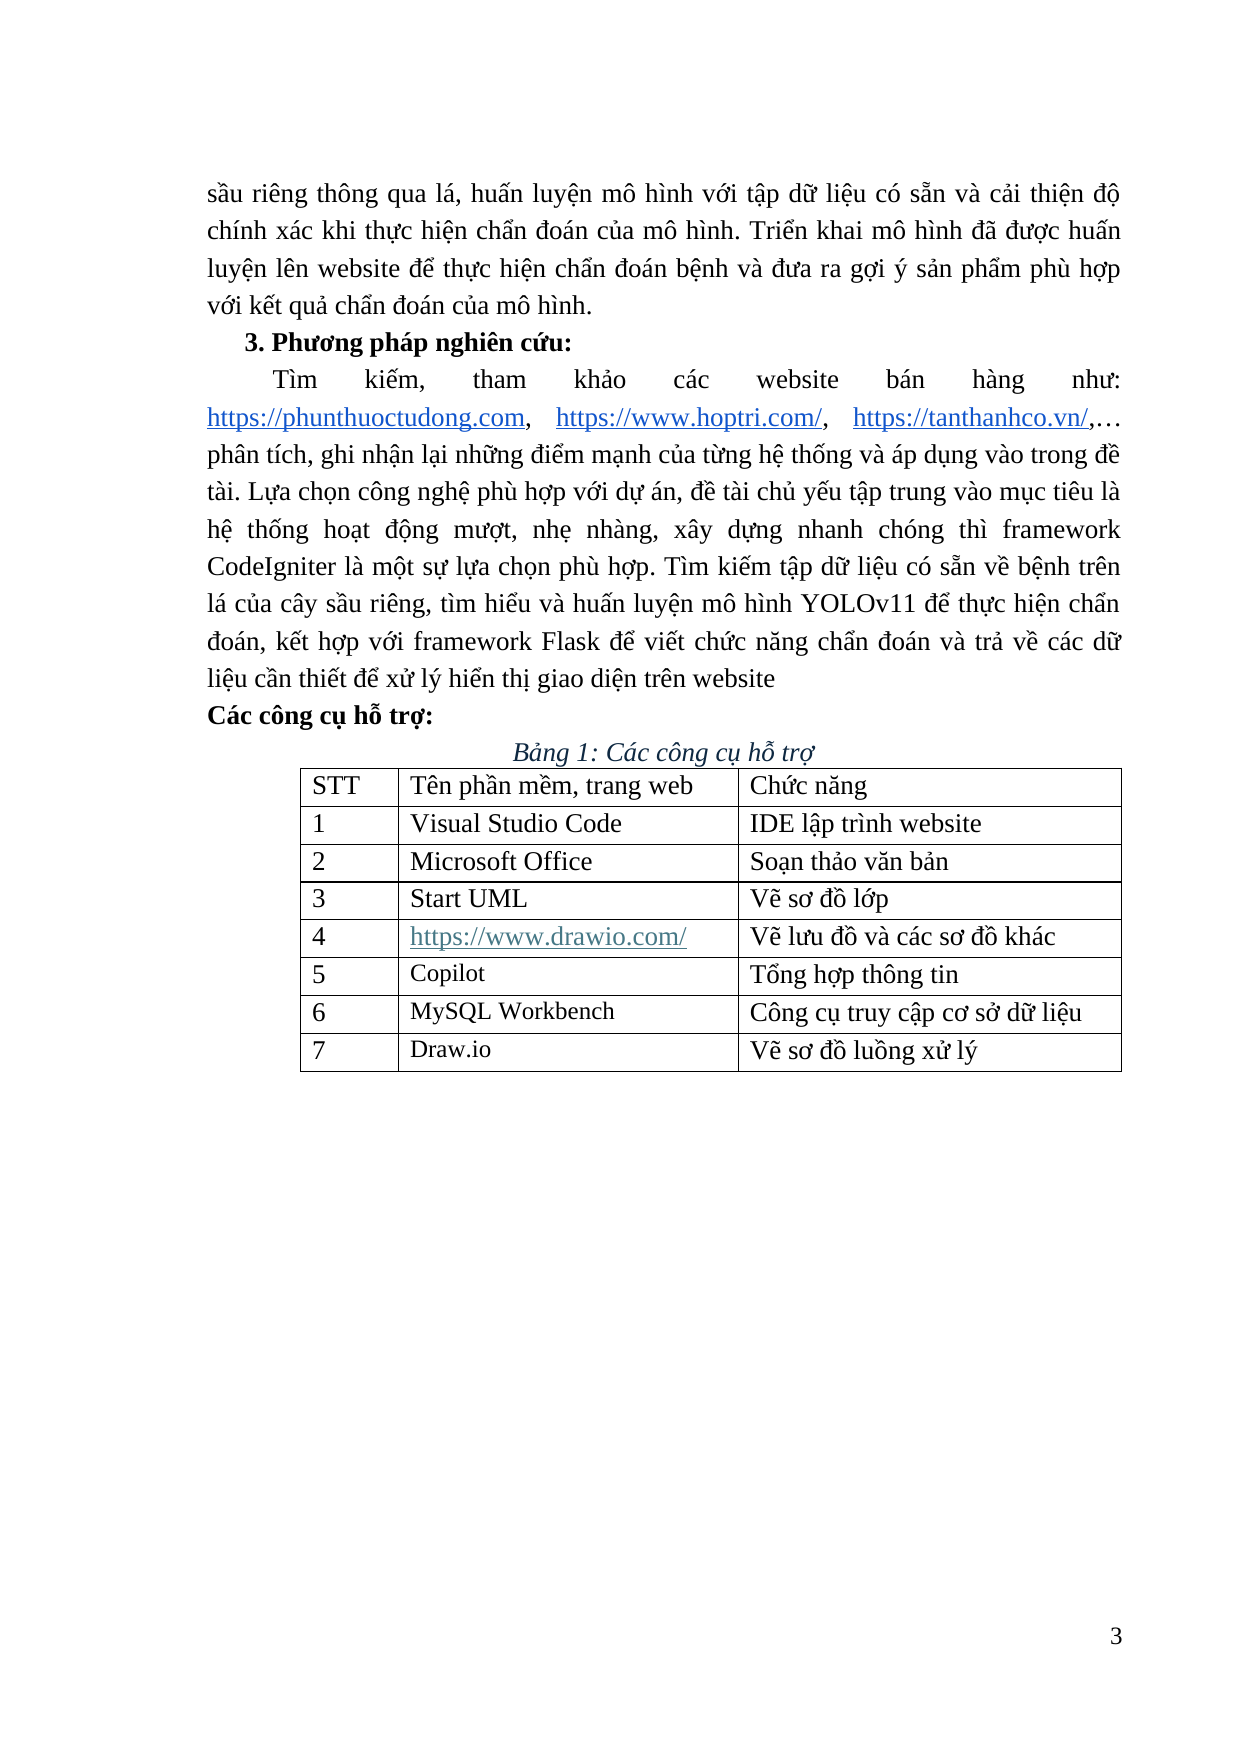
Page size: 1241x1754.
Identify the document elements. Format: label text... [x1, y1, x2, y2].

table_cell Visual Studio Code [399, 807, 738, 843]
table_cell Vẽ sơ đồ lớp [739, 883, 1121, 919]
table_cell Microsoft Office [399, 845, 738, 881]
table_header Chức năng [739, 769, 1121, 806]
text 3. Phương pháp nghiên cứu: [207, 326, 1122, 357]
table_cell Vẽ lưu đồ và các sơ đồ khác [739, 920, 1121, 957]
table_cell https://www.drawio.com/ [399, 920, 738, 957]
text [207, 177, 1122, 320]
text Tìm kiếm, tham khảo các website bán hàng như: https://phunthuoctudong.com, https://www.hoptri.com/, https://tanthanhco.vn/,… phân tích, ghi nhận lại những điểm mạnh của từng hệ thống và áp dụng vào trong đề tài. Lựa chọn công nghệ phù hợp với dự án, đề tài chủ yếu tập trung vào mục tiêu là hệ thống hoạt động mượt, nhẹ nhàng, xây dựng nhanh chóng thì framework CodeIgniter là một sự lựa chọn phù hợp. Tìm kiếm tập dữ liệu có sẵn về bệnh trên lá của cây sầu riêng, tìm hiểu và huấn luyện mô hình YOLOv11 để thực hiện chẩn đoán, kết hợp với framework Flask để viết chức năng chẩn đoán và trả về các dữ liệu cần thiết để xử lý hiển thị giao diện trên website [207, 364, 1122, 693]
table_cell 4 [301, 920, 398, 957]
table_cell Start UML [399, 883, 738, 919]
text Các công cụ hỗ trợ: [207, 699, 1122, 730]
table_cell Draw.io [399, 1034, 738, 1071]
table_cell IDE lập trình website [739, 807, 1121, 843]
table_cell Vẽ sơ đồ luồng xử lý [739, 1034, 1121, 1071]
table_cell Công cụ truy cập cơ sở dữ liệu [739, 996, 1121, 1033]
table_cell Copilot [399, 958, 738, 995]
table_header STT [301, 769, 398, 806]
table_cell Tổng hợp thông tin [739, 958, 1121, 995]
table_cell 2 [301, 845, 398, 881]
table_cell 6 [301, 996, 398, 1033]
table_cell 5 [301, 958, 398, 995]
table_header Tên phần mềm, trang web [399, 769, 738, 806]
table_cell Soạn thảo văn bản [739, 845, 1121, 881]
table_cell 7 [301, 1034, 398, 1071]
table_cell 3 [301, 883, 398, 919]
table_cell 1 [301, 807, 398, 843]
table_cell MySQL Workbench [399, 996, 738, 1033]
